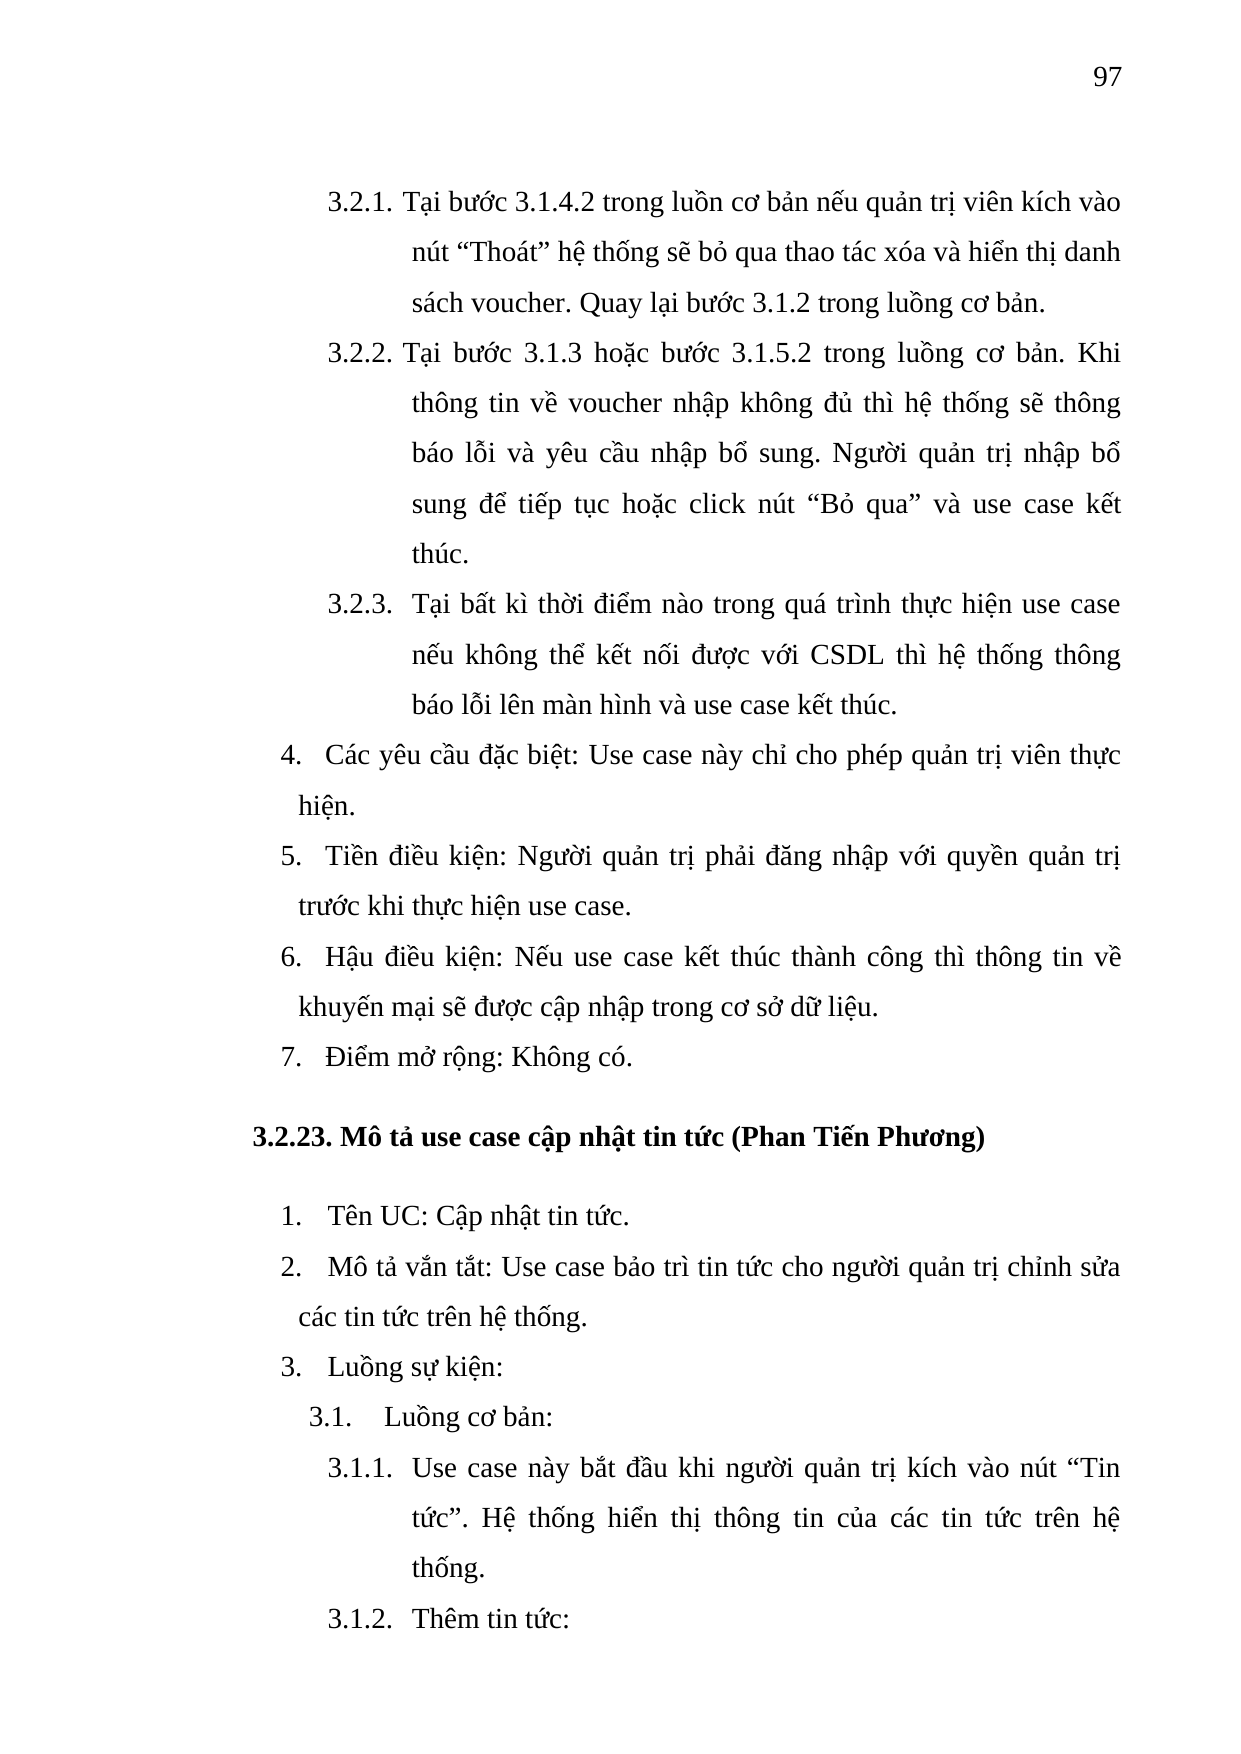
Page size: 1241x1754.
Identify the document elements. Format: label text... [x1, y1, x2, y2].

list Tiền điều kiện: Người quản trị phải đăng nhập với quyền quản trị trước khi thực hiện use case. [280, 838, 1122, 922]
list Hậu điều kiện: Nếu use case kết thúc thành công thì thông tin về khuyến mại sẽ được cập nhập trong cơ sở dữ liệu. [280, 939, 1122, 1023]
list Mô tả vắn tắt: Use case bảo trì tin tức cho người quản trị chỉnh sửa các tin tức trên hệ thống. [280, 1249, 1122, 1332]
list Luồng cơ bản: [308, 1399, 1122, 1433]
subtitle Mô tả use case cập nhật tin tức (Phan Tiến Phương) [252, 1119, 1122, 1152]
list Use case này bắt đầu khi người quản trị kích vào nút “Tin tức”. Hệ thống hiển thị thông tin của các tin tức trên hệ thống. [393, 1450, 1122, 1584]
list Thêm tin tức: [393, 1601, 1122, 1634]
list Điểm mở rộng: Không có. [280, 1039, 1122, 1073]
list Tại bước 3.1.4.2 trong luồn cơ bản nếu quản trị viên kích vào nút “Thoát” hệ thống sẽ bỏ qua thao tác xóa và hiển thị danh sách voucher. Quay lại bước 3.1.2 trong luồng cơ bản. [393, 184, 1122, 318]
list Các yêu cầu đặc biệt: Use case này chỉ cho phép quản trị viên thực hiện. [280, 737, 1122, 821]
list Tại bước 3.1.3 hoặc bước 3.1.5.2 trong luồng cơ bản. Khi thông tin về voucher nhập không đủ thì hệ thống sẽ thông báo lỗi và yêu cầu nhập bổ sung. Người quản trị nhập bổ sung để tiếp tục hoặc click nút “Bỏ qua” và use case kết thúc. [393, 335, 1122, 570]
list Luồng sự kiện: [280, 1349, 1122, 1383]
list Tên UC: Cập nhật tin tức. [280, 1198, 1122, 1232]
list Tại bất kì thời điểm nào trong quá trình thực hiện use case nếu không thể kết nối được với CSDL thì hệ thống thông báo lỗi lên màn hình và use case kết thúc. [393, 587, 1122, 721]
